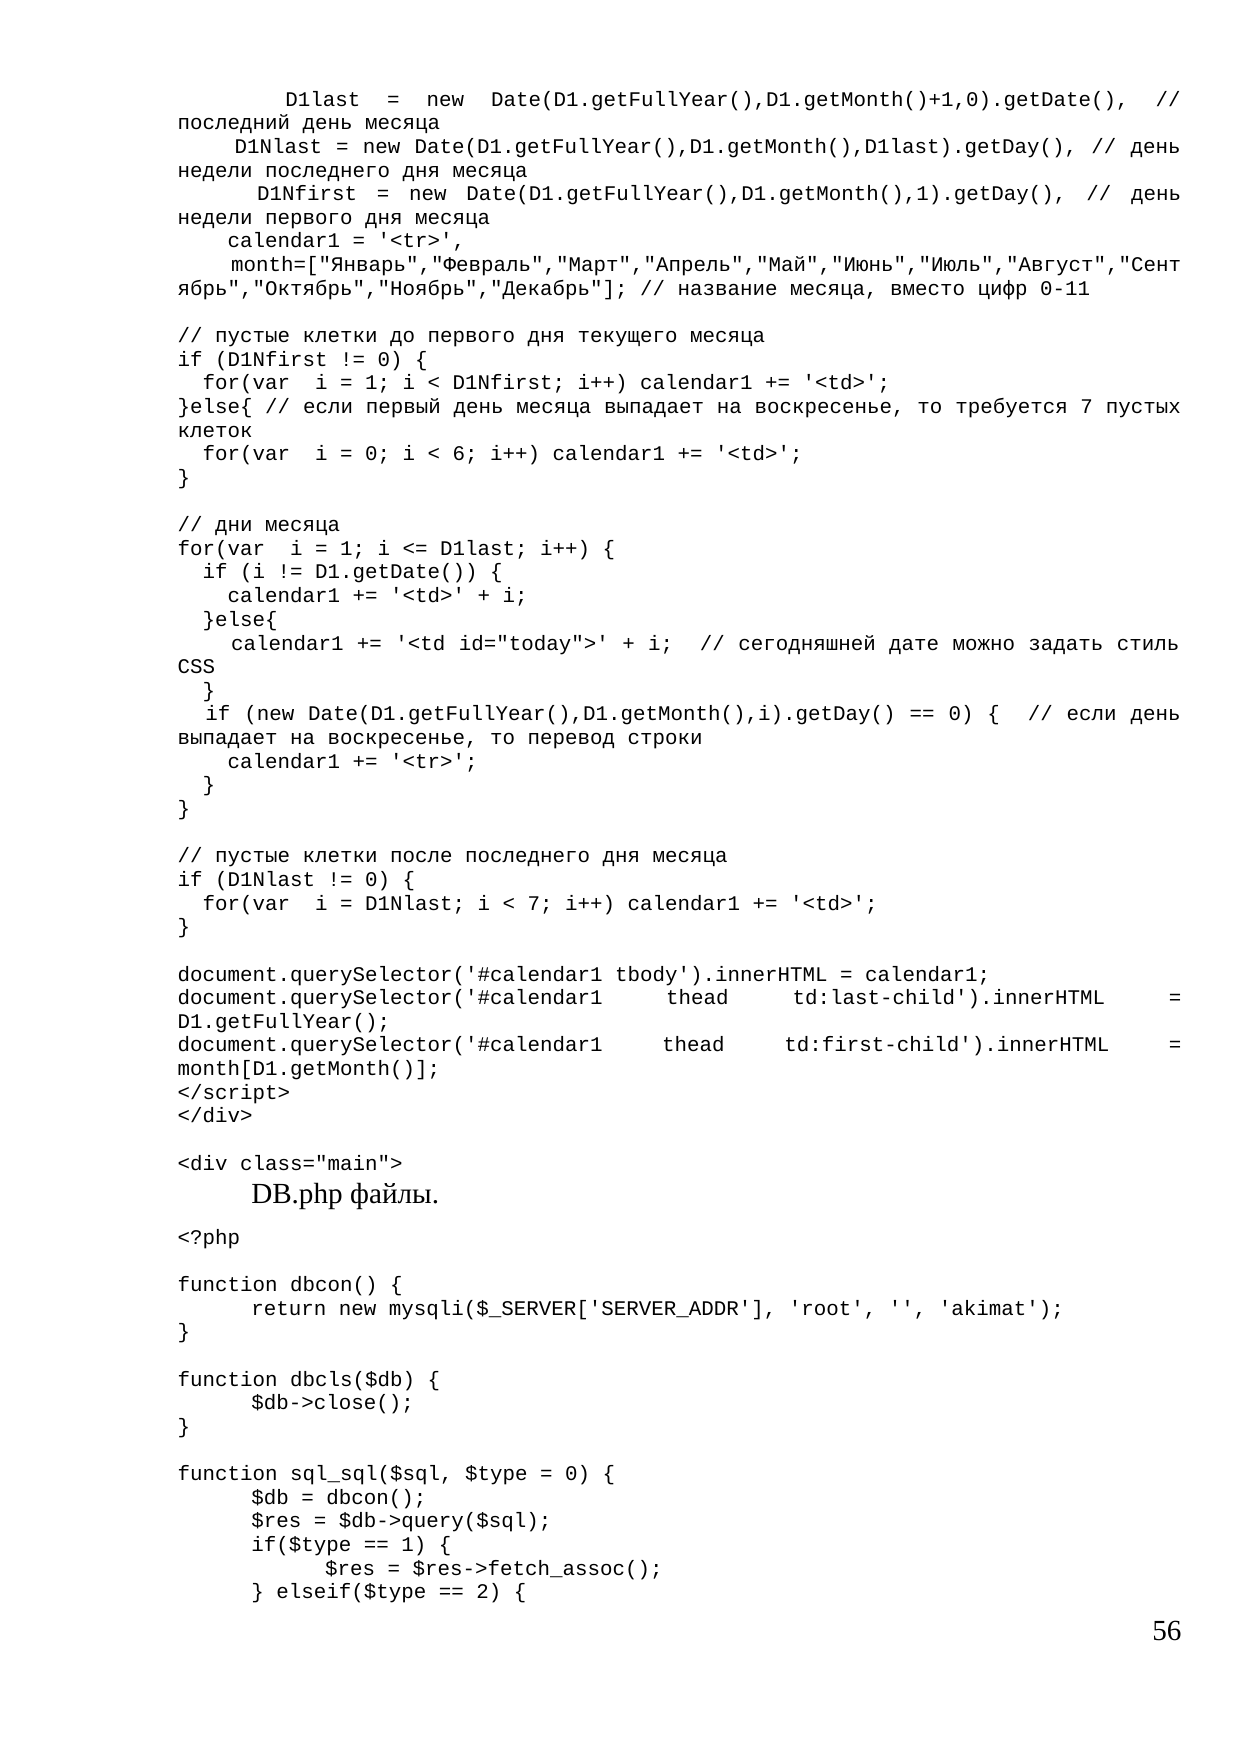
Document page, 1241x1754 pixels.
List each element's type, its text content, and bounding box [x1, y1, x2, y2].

text } [177, 467, 1181, 491]
text // дни месяца [177, 514, 1181, 538]
text for(var i = 1; i < D1Nfirst; i++) calendar1 += '<td>'; [177, 372, 1181, 396]
text } [177, 1416, 1181, 1439]
text function sql_sql($sql, $type = 0) { [177, 1463, 1181, 1487]
text function dbcls($db) { [177, 1368, 1181, 1392]
text $res = $db->query($sql); [177, 1510, 1181, 1534]
text <div class="main"> [177, 1153, 1181, 1176]
text for(var i = 0; i < 6; i++) calendar1 += '<td>'; [177, 443, 1181, 467]
text $db->close(); [177, 1392, 1181, 1416]
text </script> [177, 1082, 1181, 1105]
text } [177, 1321, 1181, 1345]
text $db = dbcon(); [177, 1487, 1181, 1510]
text // пустые клетки после последнего дня месяца [177, 845, 1181, 869]
text for(var i = D1Nlast; i < 7; i++) calendar1 += '<td>'; [177, 893, 1181, 916]
text month=["Январь","Февраль","Март","Апрель","Май","Июнь","Июль","Август","Сентябрь","Октябрь","Ноябрь","Декабрь"]; // название месяца, вместо цифр 0-11 [177, 254, 1181, 301]
text } [177, 774, 1181, 798]
text document.querySelector('#calendar1 thead td:first-child').innerHTML = month[D1.getMonth()]; [177, 1034, 1181, 1082]
text function dbcon() { [177, 1274, 1181, 1298]
text if (D1Nfirst != 0) { [177, 349, 1181, 372]
text DB.php файлы. [177, 1176, 1181, 1210]
text }else{ // если первый день месяца выпадает на воскресенье, то требуется 7 пустых клеток [177, 396, 1181, 443]
text } elseif($type == 2) { [177, 1581, 1181, 1605]
text D1Nlast = new Date(D1.getFullYear(),D1.getMonth(),D1last).getDay(), // день недели последнего дня месяца [177, 136, 1181, 183]
text D1Nfirst = new Date(D1.getFullYear(),D1.getMonth(),1).getDay(), // день недели первого дня месяца [177, 183, 1181, 231]
text // пустые клетки до первого дня текущего месяца [177, 325, 1181, 349]
text } [177, 916, 1181, 940]
text document.querySelector('#calendar1 tbody').innerHTML = calendar1; [177, 963, 1181, 987]
text <?php [177, 1227, 1181, 1250]
text } [177, 680, 1181, 703]
text D1last = new Date(D1.getFullYear(),D1.getMonth()+1,0).getDate(), // последний день месяца [177, 89, 1181, 136]
text $res = $res->fetch_assoc(); [177, 1558, 1181, 1581]
text for(var i = 1; i <= D1last; i++) { [177, 538, 1181, 562]
text if (new Date(D1.getFullYear(),D1.getMonth(),i).getDay() == 0) { // если день выпадает на воскресенье, то перевод строки [177, 703, 1181, 751]
text } [177, 798, 1181, 822]
text return new mysqli($_SERVER['SERVER_ADDR'], 'root', '', 'akimat'); [177, 1298, 1181, 1321]
text }else{ [177, 609, 1181, 632]
text calendar1 += '<td>' + i; [177, 585, 1181, 609]
text calendar1 += '<td id="today">' + i; // сегодняшней дате можно задать стиль CSS [177, 632, 1181, 680]
text </div> [177, 1105, 1181, 1129]
text if (D1Nlast != 0) { [177, 869, 1181, 893]
text if($type == 1) { [177, 1534, 1181, 1558]
text document.querySelector('#calendar1 thead td:last-child').innerHTML = D1.getFullYear(); [177, 987, 1181, 1034]
text calendar1 = '<tr>', [177, 231, 1181, 254]
text calendar1 += '<tr>'; [177, 751, 1181, 774]
text if (i != D1.getDate()) { [177, 562, 1181, 585]
